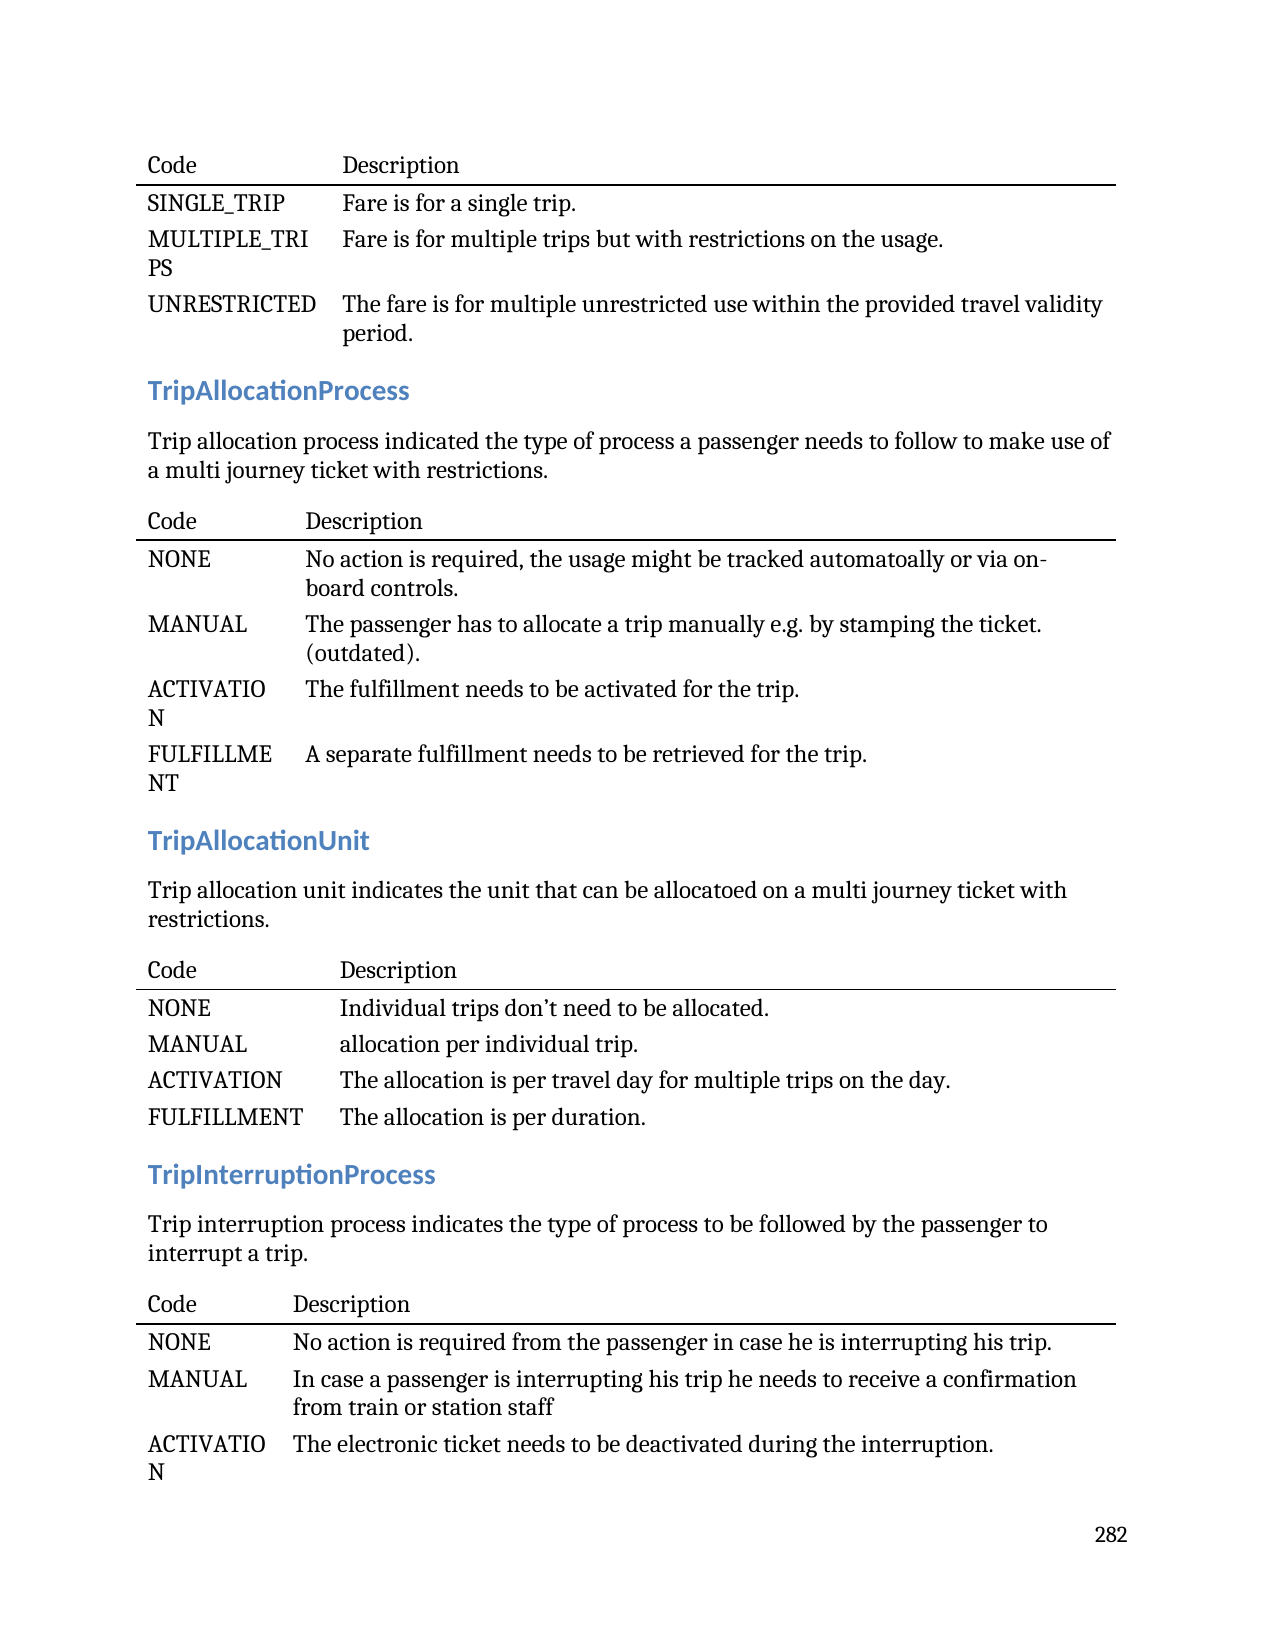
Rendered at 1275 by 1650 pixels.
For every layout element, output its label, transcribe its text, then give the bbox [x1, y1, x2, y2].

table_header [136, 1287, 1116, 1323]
subtitle TripAllocationUnit [148, 822, 1127, 857]
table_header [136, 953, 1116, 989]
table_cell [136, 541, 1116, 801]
subtitle TripAllocationProcess [148, 372, 1127, 408]
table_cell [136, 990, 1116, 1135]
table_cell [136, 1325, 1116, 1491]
subtitle TripInterruptionProcess [148, 1156, 1127, 1192]
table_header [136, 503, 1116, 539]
text Trip interruption process indicates the type of process to be followed by the passenger to interrupt a trip. [148, 1210, 1127, 1268]
text Trip allocation unit indicates the unit that can be allocatoed on a multi journey ticket with restrictions. [148, 876, 1127, 934]
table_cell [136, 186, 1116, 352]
text Trip allocation process indicated the type of process a passenger needs to follow to make use of a multi journey ticket with restrictions. [148, 427, 1127, 484]
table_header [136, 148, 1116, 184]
